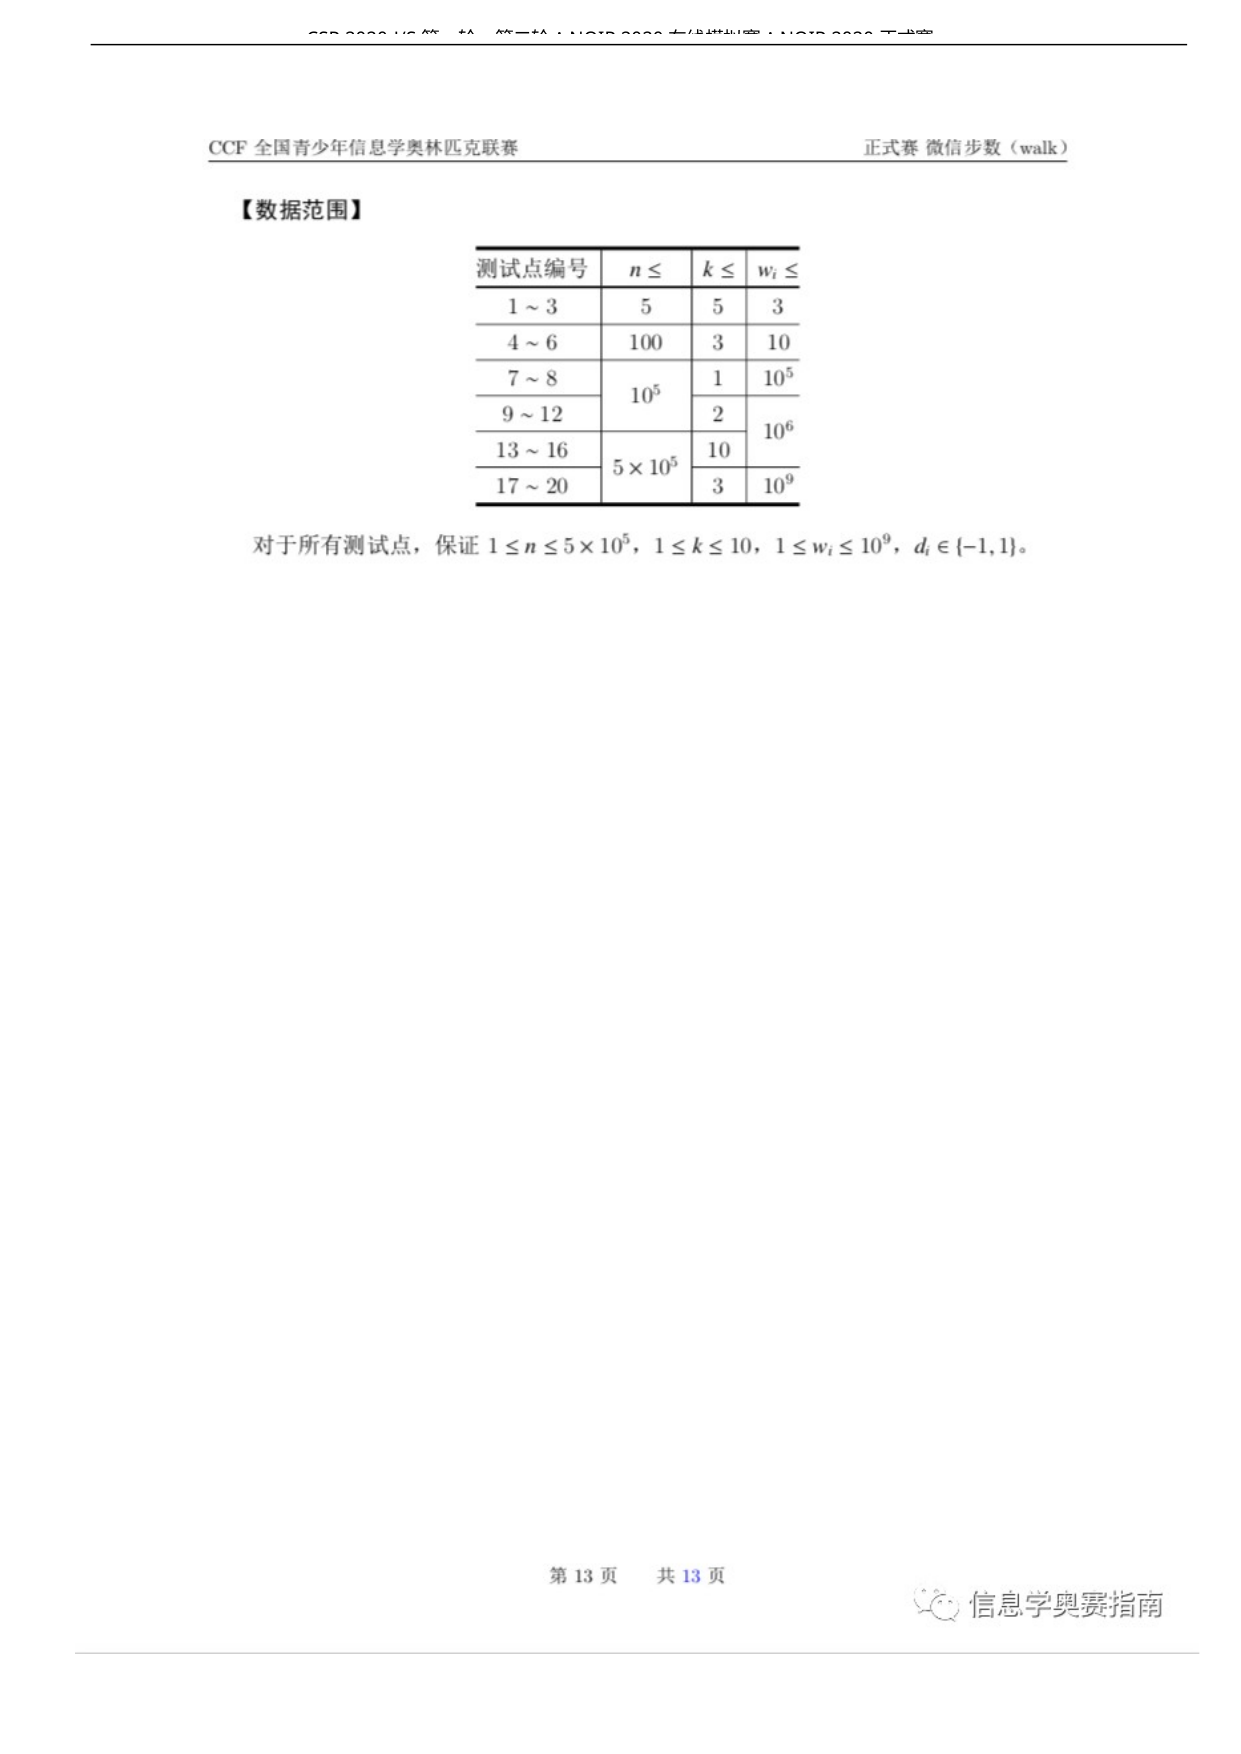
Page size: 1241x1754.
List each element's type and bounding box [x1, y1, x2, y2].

picture [75, 139, 1200, 1654]
